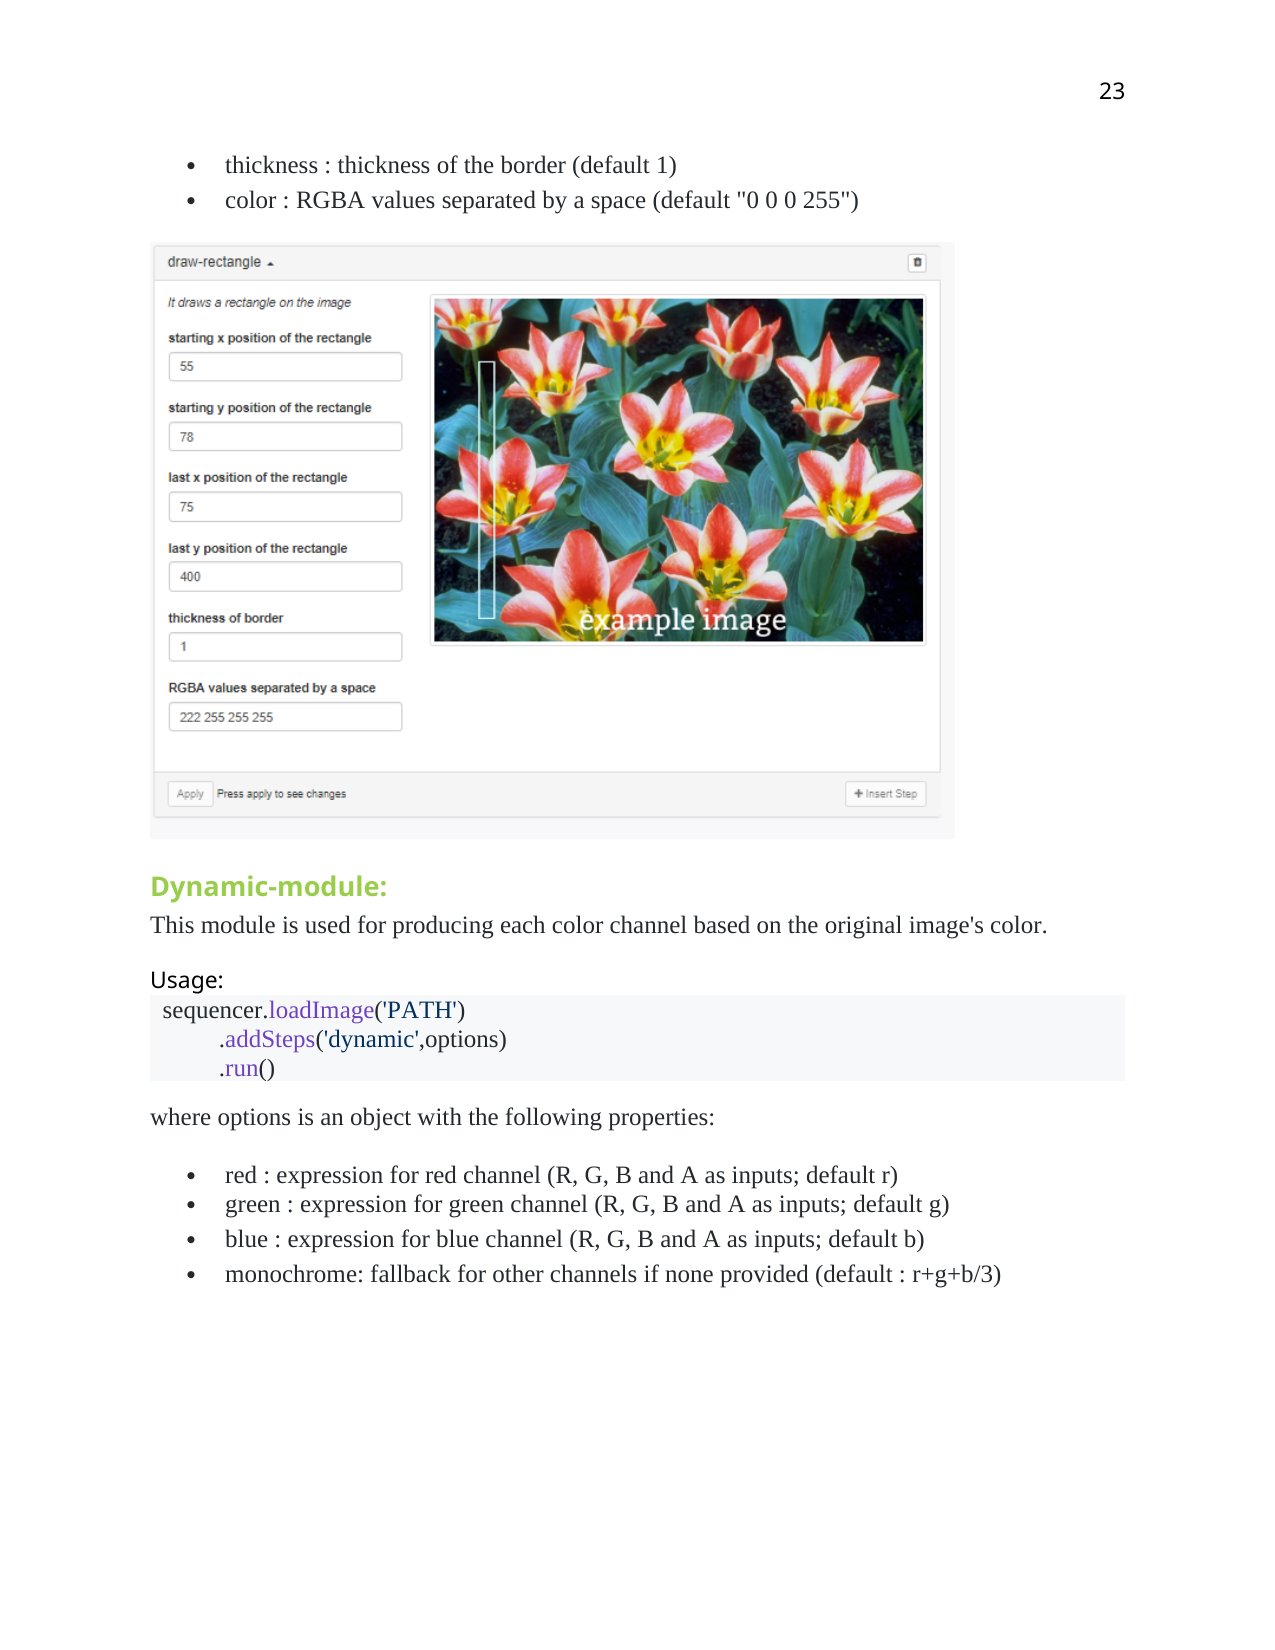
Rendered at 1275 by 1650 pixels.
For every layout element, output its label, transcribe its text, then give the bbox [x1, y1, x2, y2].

subtitle Dynamic-module: [150, 868, 1125, 905]
text .run() [150, 1053, 1125, 1081]
list blue : expression for blue channel (R, G, B and A as inputs; default b) [187, 1224, 1125, 1253]
list monochrome: fallback for other channels if none provided (default : r+g+b/3) [187, 1259, 1125, 1288]
text This module is used for producing each color channel based on the original image's color. [150, 910, 1125, 939]
text where options is an object with the following properties: [150, 1102, 1125, 1131]
text Usage: [150, 964, 1125, 995]
text .addSteps('dynamic',options) [150, 1024, 1125, 1053]
text sequencer.loadImage('PATH') [150, 995, 1125, 1024]
list thickness : thickness of the border (default 1) [187, 150, 1125, 179]
picture [150, 242, 955, 839]
list green : expression for green channel (R, G, B and A as inputs; default g) [187, 1189, 1125, 1218]
list color : RGBA values separated by a space (default "0 0 0 255") [187, 185, 1125, 214]
list red : expression for red channel (R, G, B and A as inputs; default r) [187, 1160, 1125, 1189]
